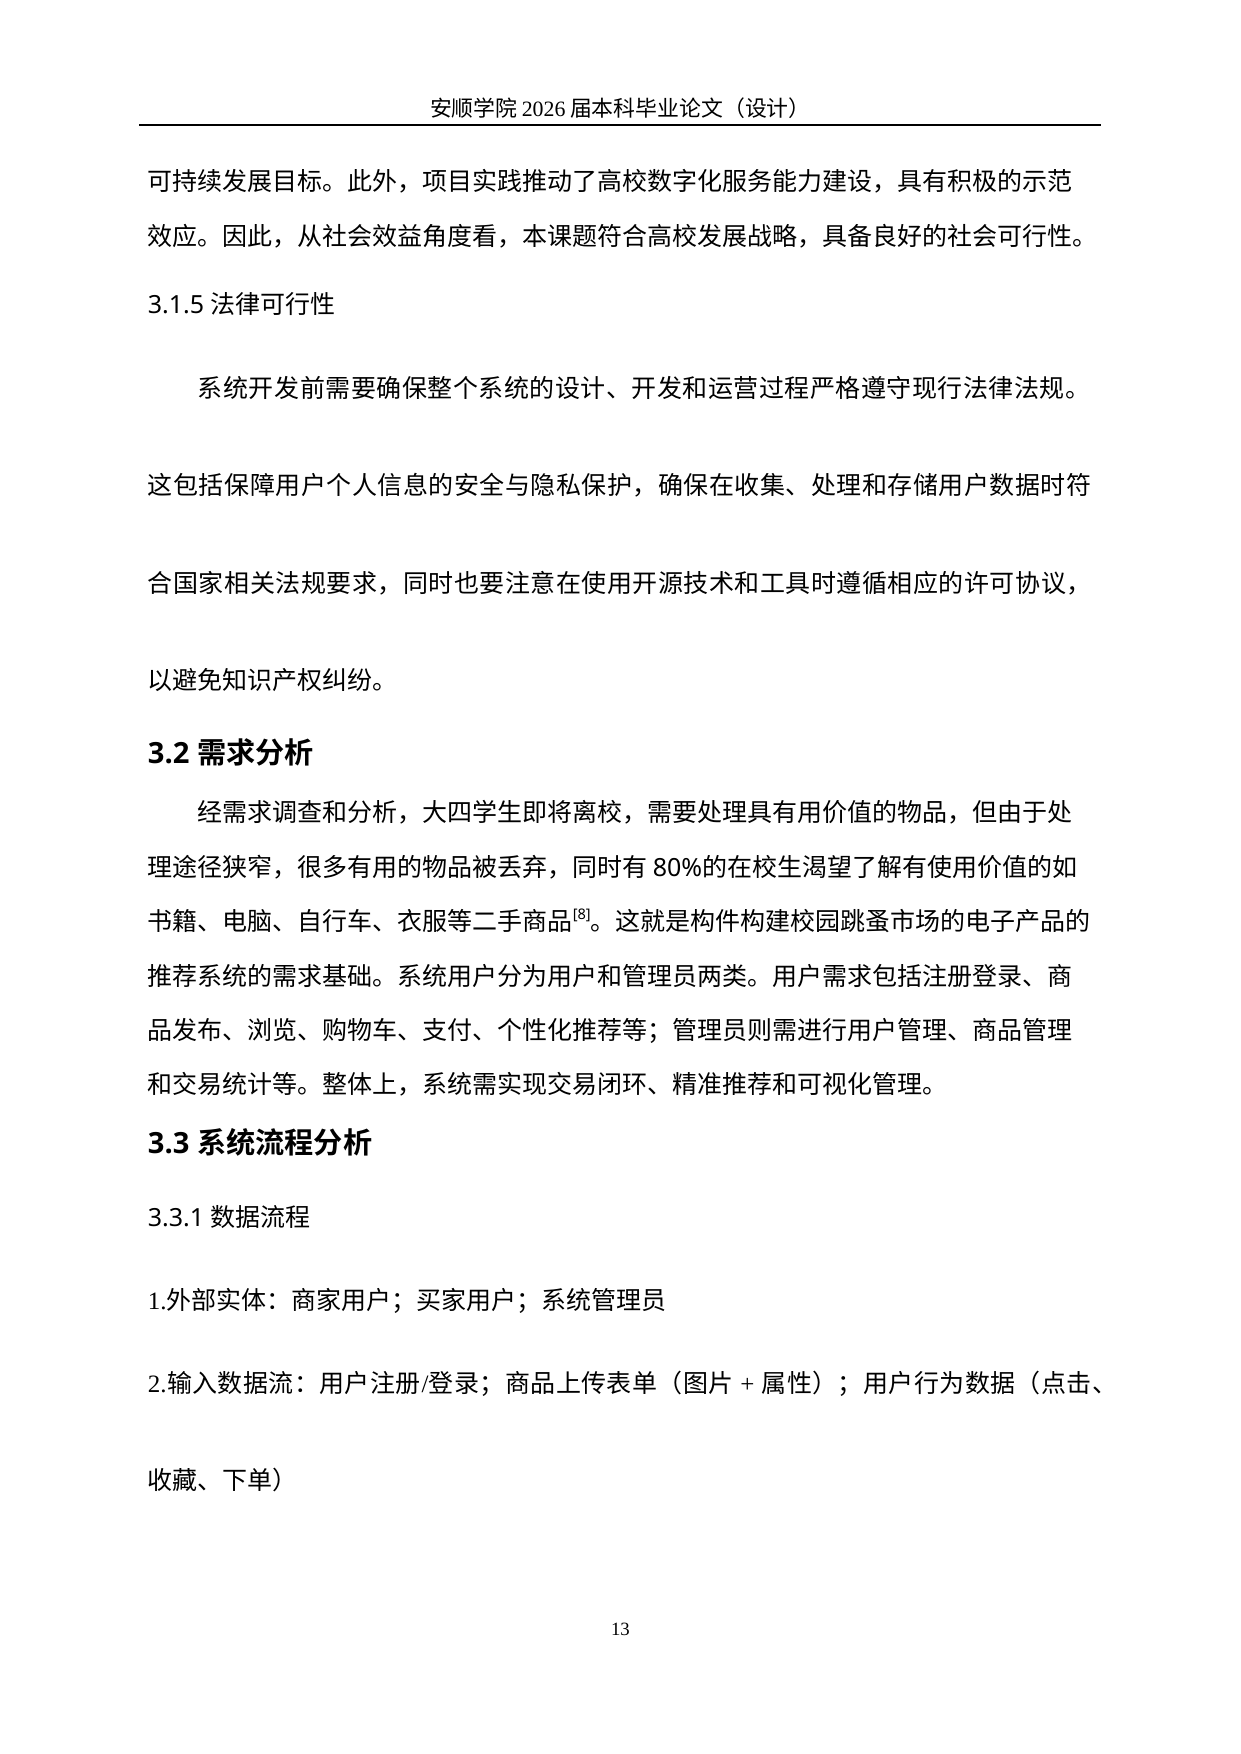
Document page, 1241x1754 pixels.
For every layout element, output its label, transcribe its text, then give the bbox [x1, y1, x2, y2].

text 2.输入数据流：用户注册/登录；商品上传表单（图片 + 属性）；用户行为数据（点击、收藏、下单） [148, 1349, 1092, 1511]
text 1.外部实体：商家用户；买家用户；系统管理员 [148, 1266, 1092, 1331]
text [148, 162, 1092, 252]
text 3.1.5 法律可行性 [148, 271, 1092, 336]
text 3.3.1 数据流程 [148, 1183, 1092, 1248]
text 经需求调查和分析，大四学生即将离校，需要处理具有用价值的物品，但由于处理途径狭窄，很多有用的物品被丢弃，同时有80%的在校生渴望了解有使用价值的如书籍、电脑、自行车、衣服等二手商品[8]。这就是构件构建校园跳蚤市场的电子产品的推荐系统的需求基础。系统用户分为用户和管理员两类。用户需求包括注册登录、商品发布、浏览、购物车、支付、个性化推荐等；管理员则需进行用户管理、商品管理和交易统计等。整体上，系统需实现交易闭环、精准推荐和可视化管理。 [148, 793, 1092, 1101]
text 系统开发前需要确保整个系统的设计、开发和运营过程严格遵守现行法律法规。这包括保障用户个人信息的安全与隐私保护，确保在收集、处理和存储用户数据时符合国家相关法规要求，同时也要注意在使用开源技术和工具时遵循相应的许可协议，以避免知识产权纠纷。 [148, 354, 1092, 711]
text 3.3 系统流程分析 [148, 1119, 1092, 1162]
text 3.2 需求分析 [148, 729, 1092, 772]
